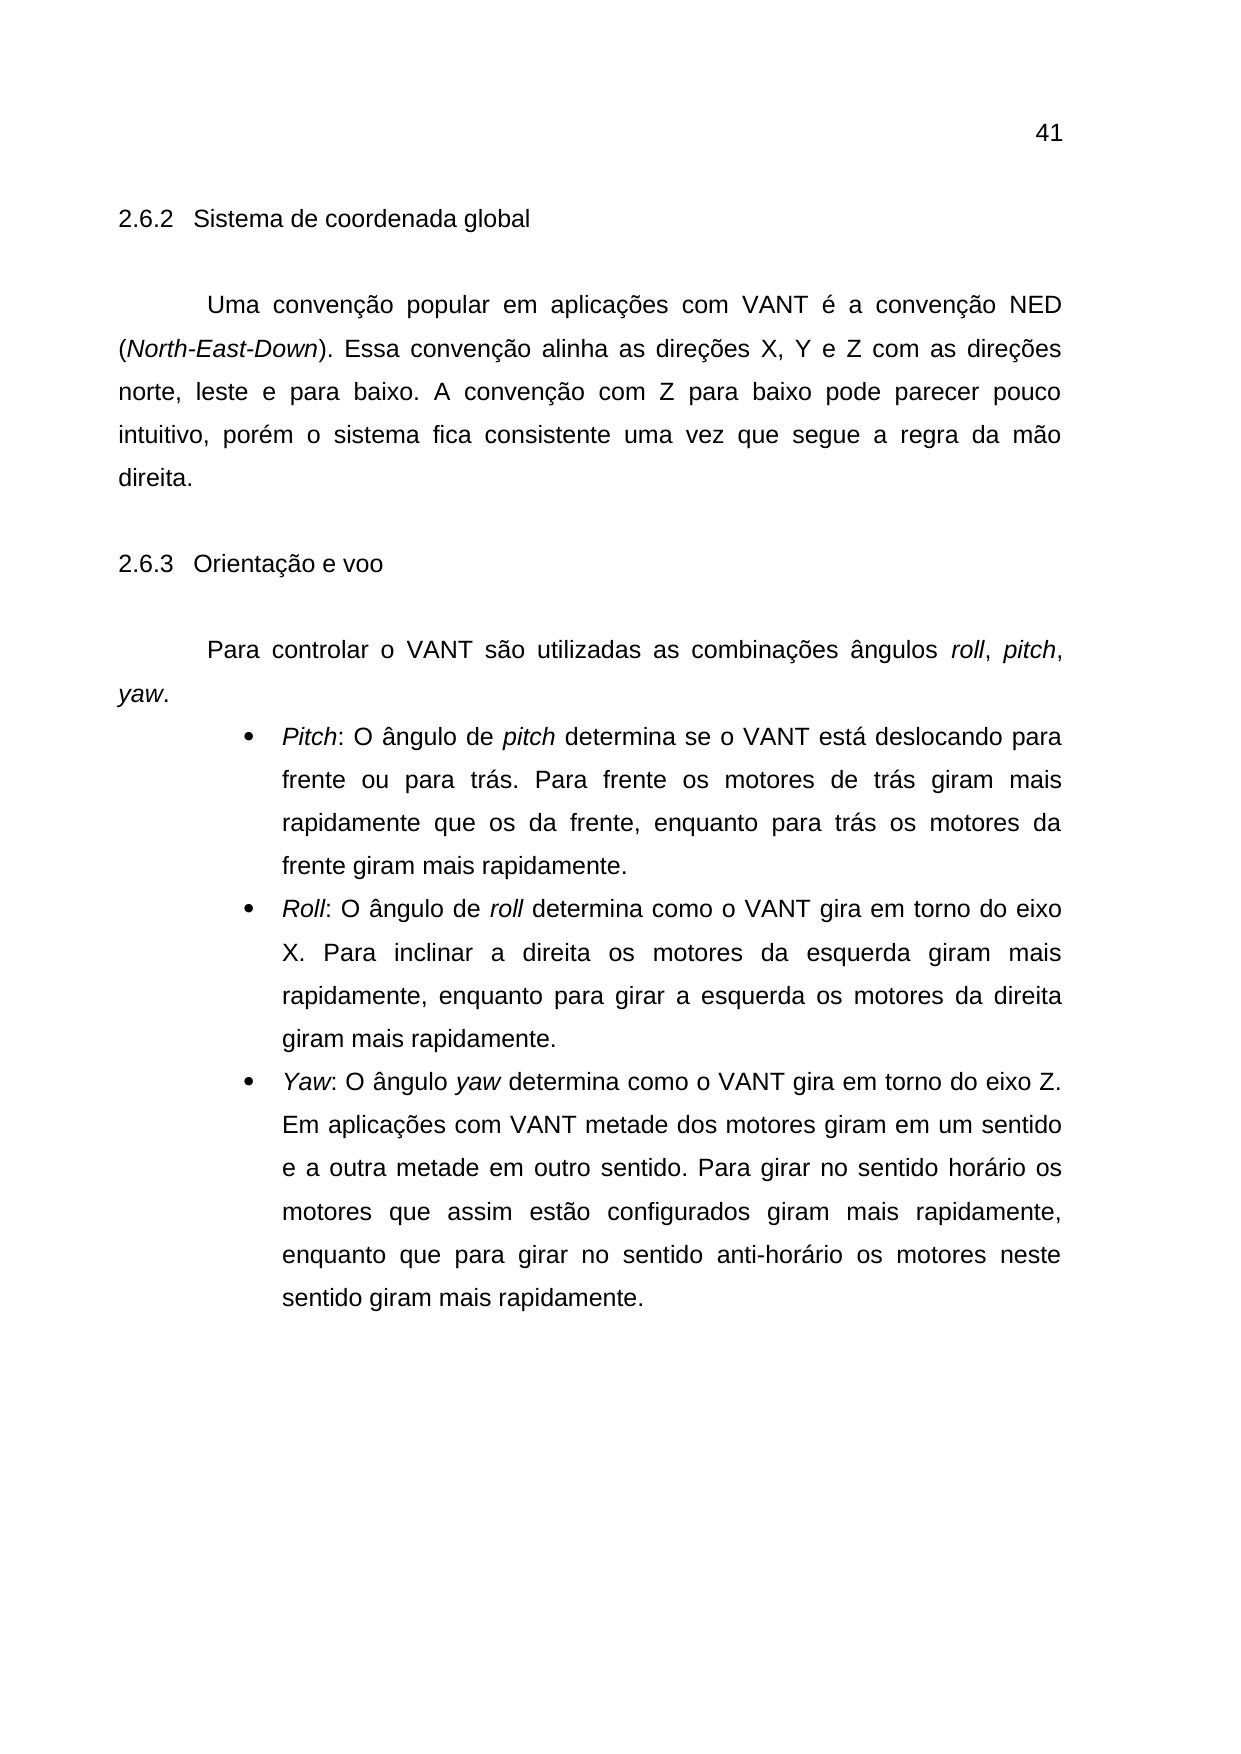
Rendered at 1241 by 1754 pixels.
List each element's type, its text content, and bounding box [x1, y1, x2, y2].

text Uma convenção popular em aplicações com VANT é a convenção NED (North-East-Down). Essa convenção alinha as direções X, Y e Z com as direções norte, leste e para baixo. A convenção com Z para baixo pode parecer pouco intuitivo, porém o sistema fica consistente uma vez que segue a regra da mão direita. [118, 291, 1063, 492]
text Para controlar o VANT são utilizadas as combinações ângulos roll, pitch, yaw. [118, 636, 1063, 707]
subtitle Orientação e voo [118, 549, 1063, 578]
list Roll: O ângulo de roll determina como o VANT gira em torno do eixo X. Para inclinar a direita os motores da esquerda giram mais rapidamente, enquanto para girar a esquerda os motores da direita giram mais rapidamente. [244, 894, 1063, 1053]
subtitle Sistema de coordenada global [118, 204, 1063, 233]
list Pitch: O ângulo de pitch determina se o VANT está deslocando para frente ou para trás. Para frente os motores de trás giram mais rapidamente que os da frente, enquanto para trás os motores da frente giram mais rapidamente. [244, 722, 1063, 880]
list Yaw: O ângulo yaw determina como o VANT gira em torno do eixo Z. Em aplicações com VANT metade dos motores giram em um sentido e a outra metade em outro sentido. Para girar no sentido horário os motores que assim estão configurados giram mais rapidamente, enquanto que para girar no sentido anti-horário os motores neste sentido giram mais rapidamente. [244, 1067, 1063, 1311]
